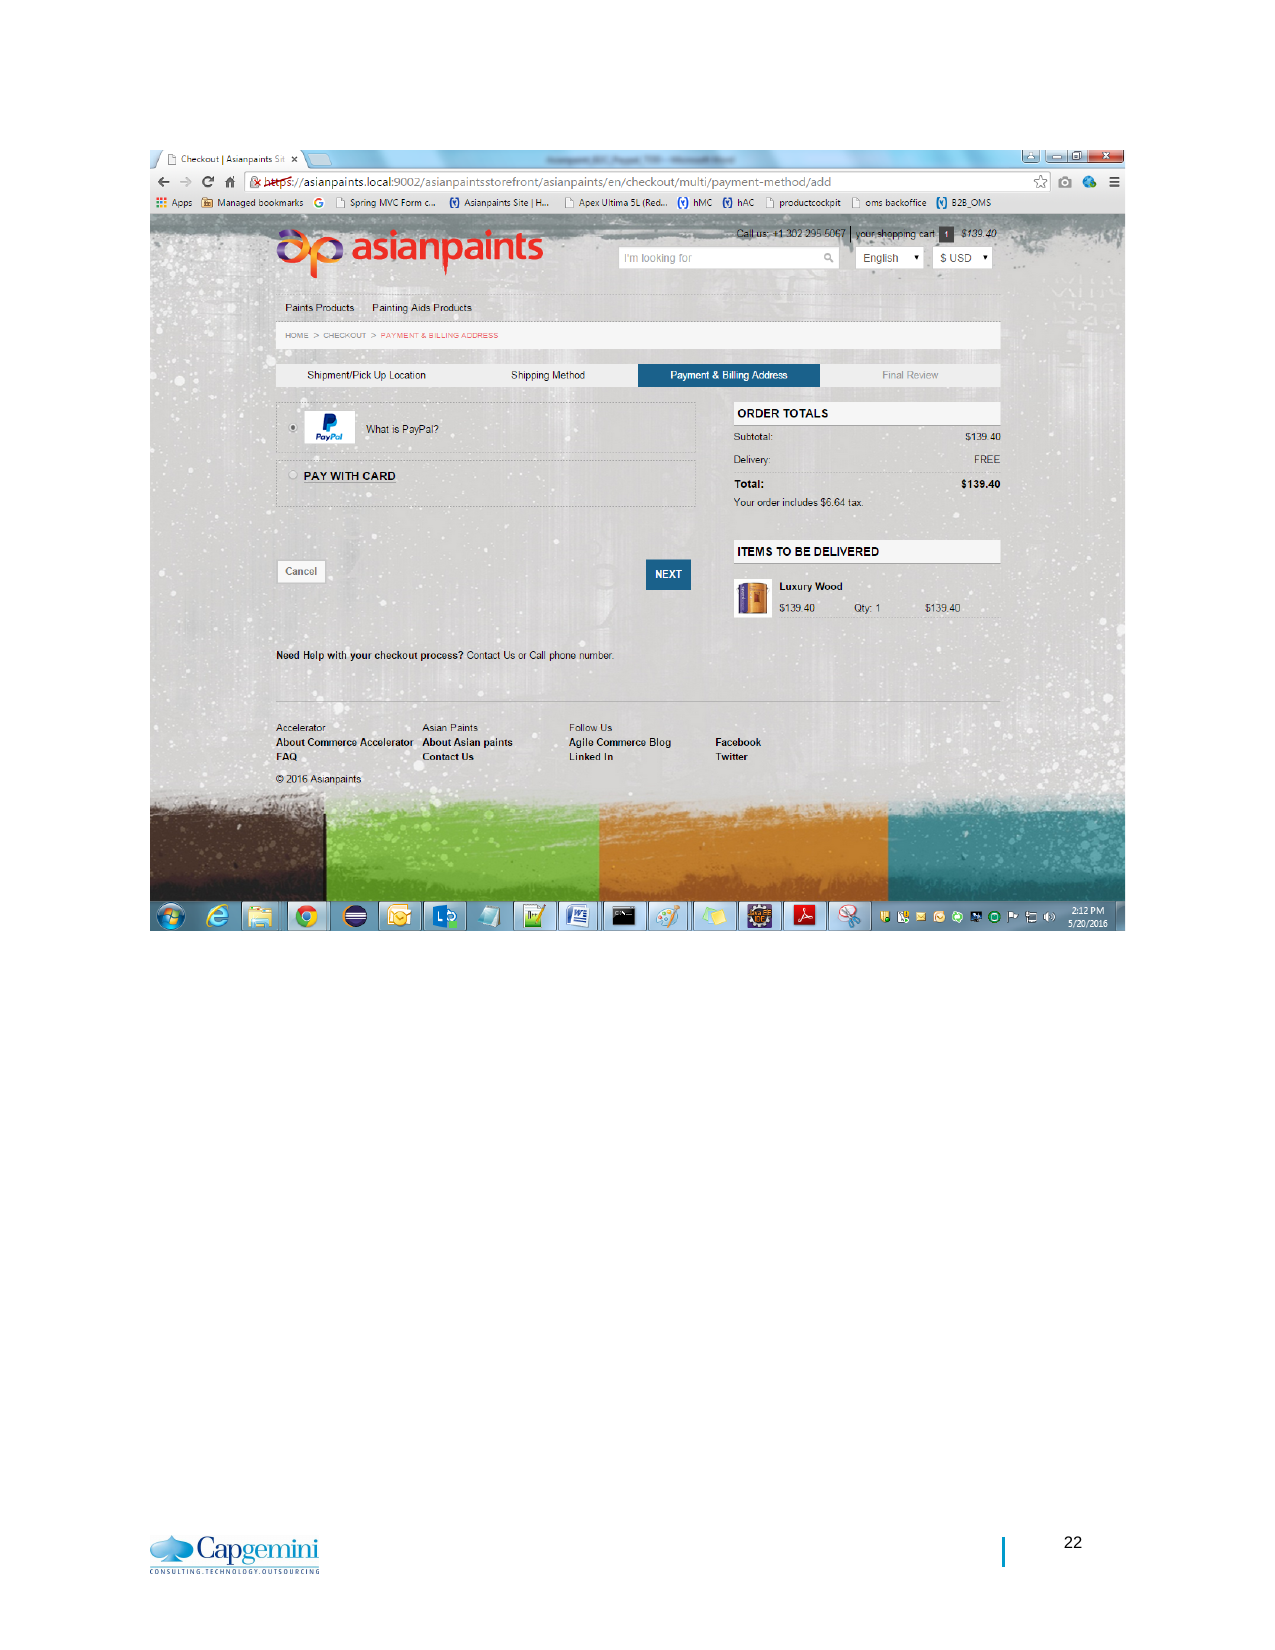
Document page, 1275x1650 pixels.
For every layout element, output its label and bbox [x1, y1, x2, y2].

picture [150, 150, 1125, 931]
picture [150, 1535, 319, 1574]
